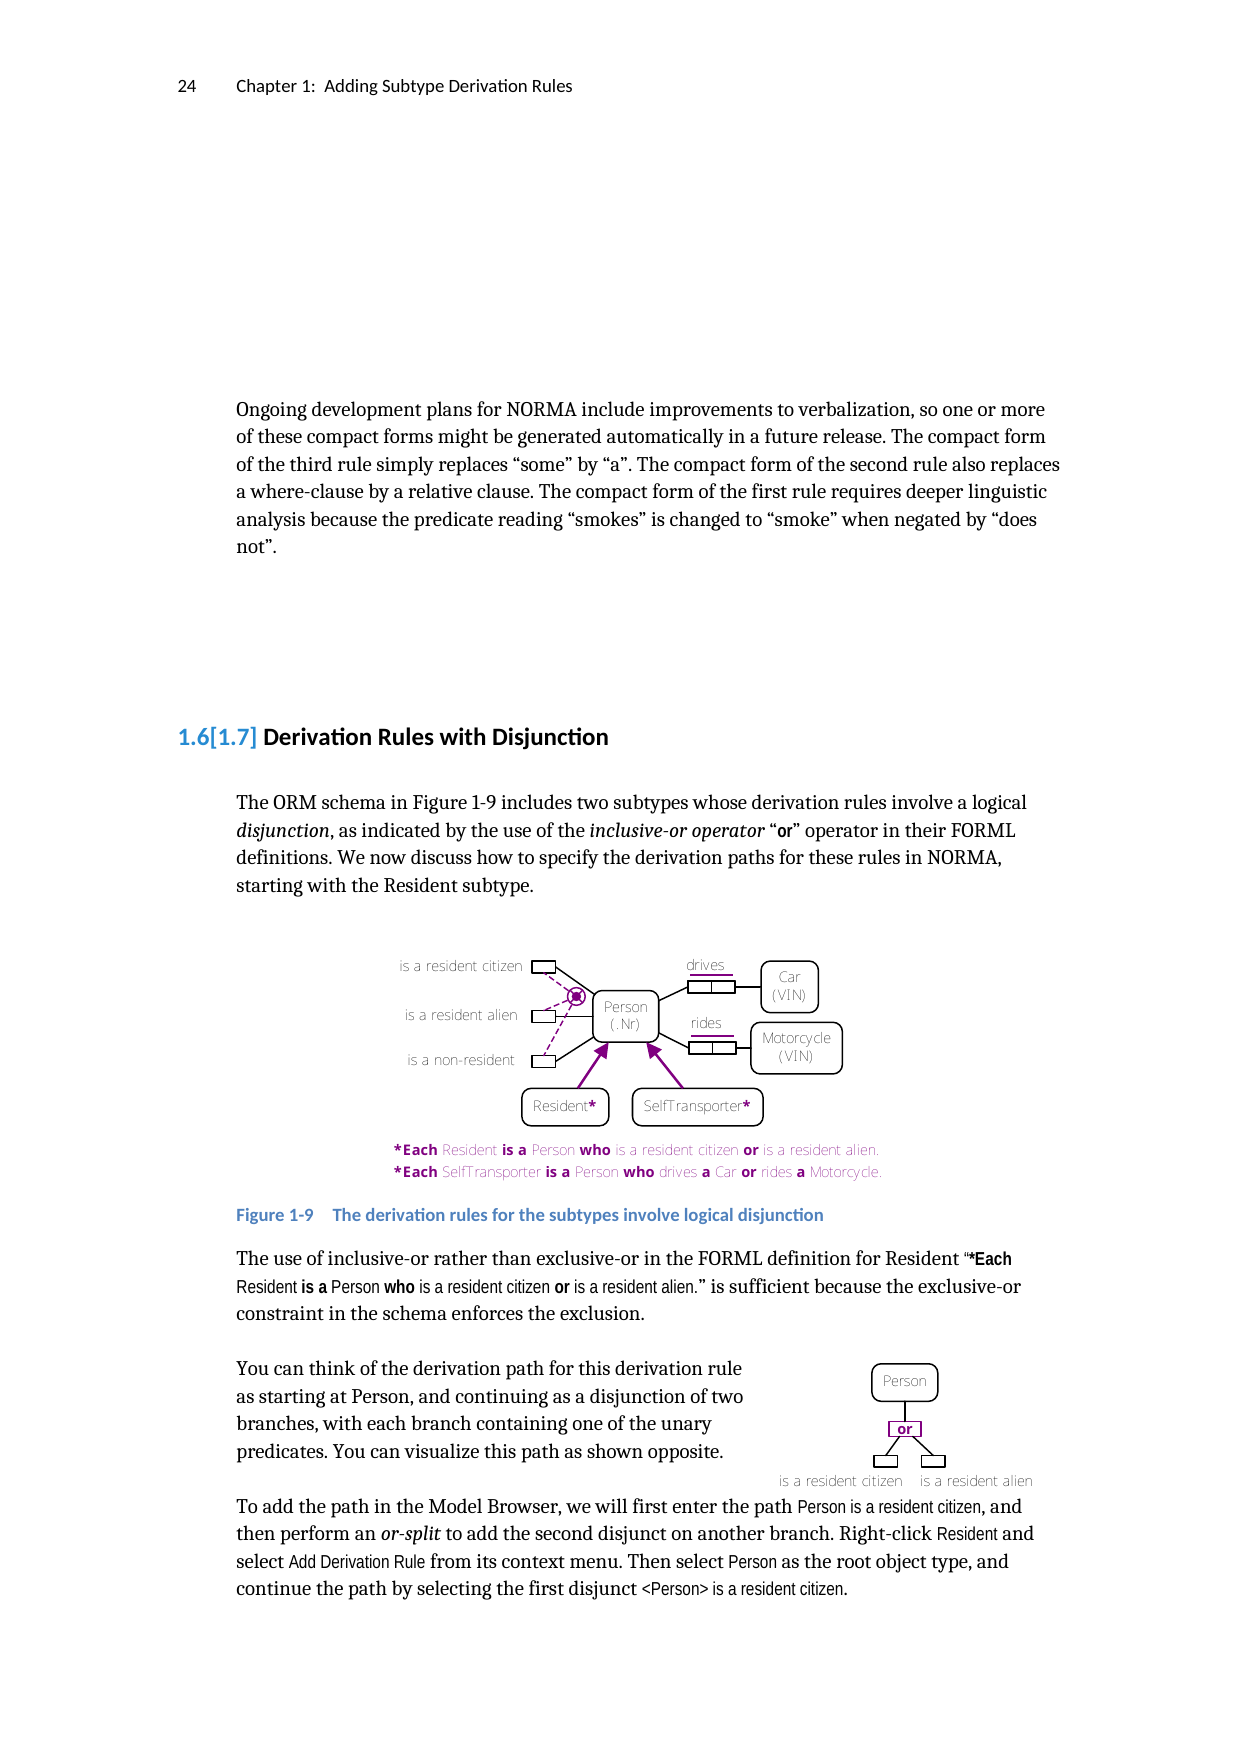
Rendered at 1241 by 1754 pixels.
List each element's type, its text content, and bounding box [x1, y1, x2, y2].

text The ORM schema in Figure 1-9 includes two subtypes whose derivation rules involve a logical disjunction, as indicated by the use of the inclusive-or operator “or” operator in their FORML definitions. We now discuss how to specify the derivation paths for these rules in NORMA, starting with the Resident subtype. [236, 791, 1063, 897]
text Ongoing development plans for NORMA include improvements to verbalization, so one or more of these compact forms might be generated automatically in a future release. The compact form of the third rule simply replaces “some” by “a”. The compact form of the second rule also replaces a where-clause by a relative clause. The compact form of the first rule requires deeper linguistic analysis because the predicate reading “smokes” is changed to “smoke” when negated by “does not”. [236, 397, 1063, 559]
text To add the path in the Model Browser, we will first enter the path Person is a resident citizen, and then perform an or-split to add the second disjunct on another branch. Right-click Resident and select Add Derivation Rule from its context menu. Then select Person as the root object type, and continue the path by selecting the first disjunct <Person> is a resident citizen. [236, 1494, 1063, 1601]
text The use of inclusive-or rather than exclusive-or in the FORML definition for Resident “*Each Resident is a Person who is a resident citizen or is a resident alien.” is sufficient because the exclusive-or constraint in the schema enforces the exclusion. [236, 1247, 1063, 1326]
text You can think of the derivation path for this derivation rule as starting at Person, and continuing as a disjunction of two branches, with each branch containing one of the unary predicates. You can visualize this path as shown opposite. [236, 1357, 1063, 1463]
subtitle Derivation Rules with Disjunction [177, 721, 1063, 751]
